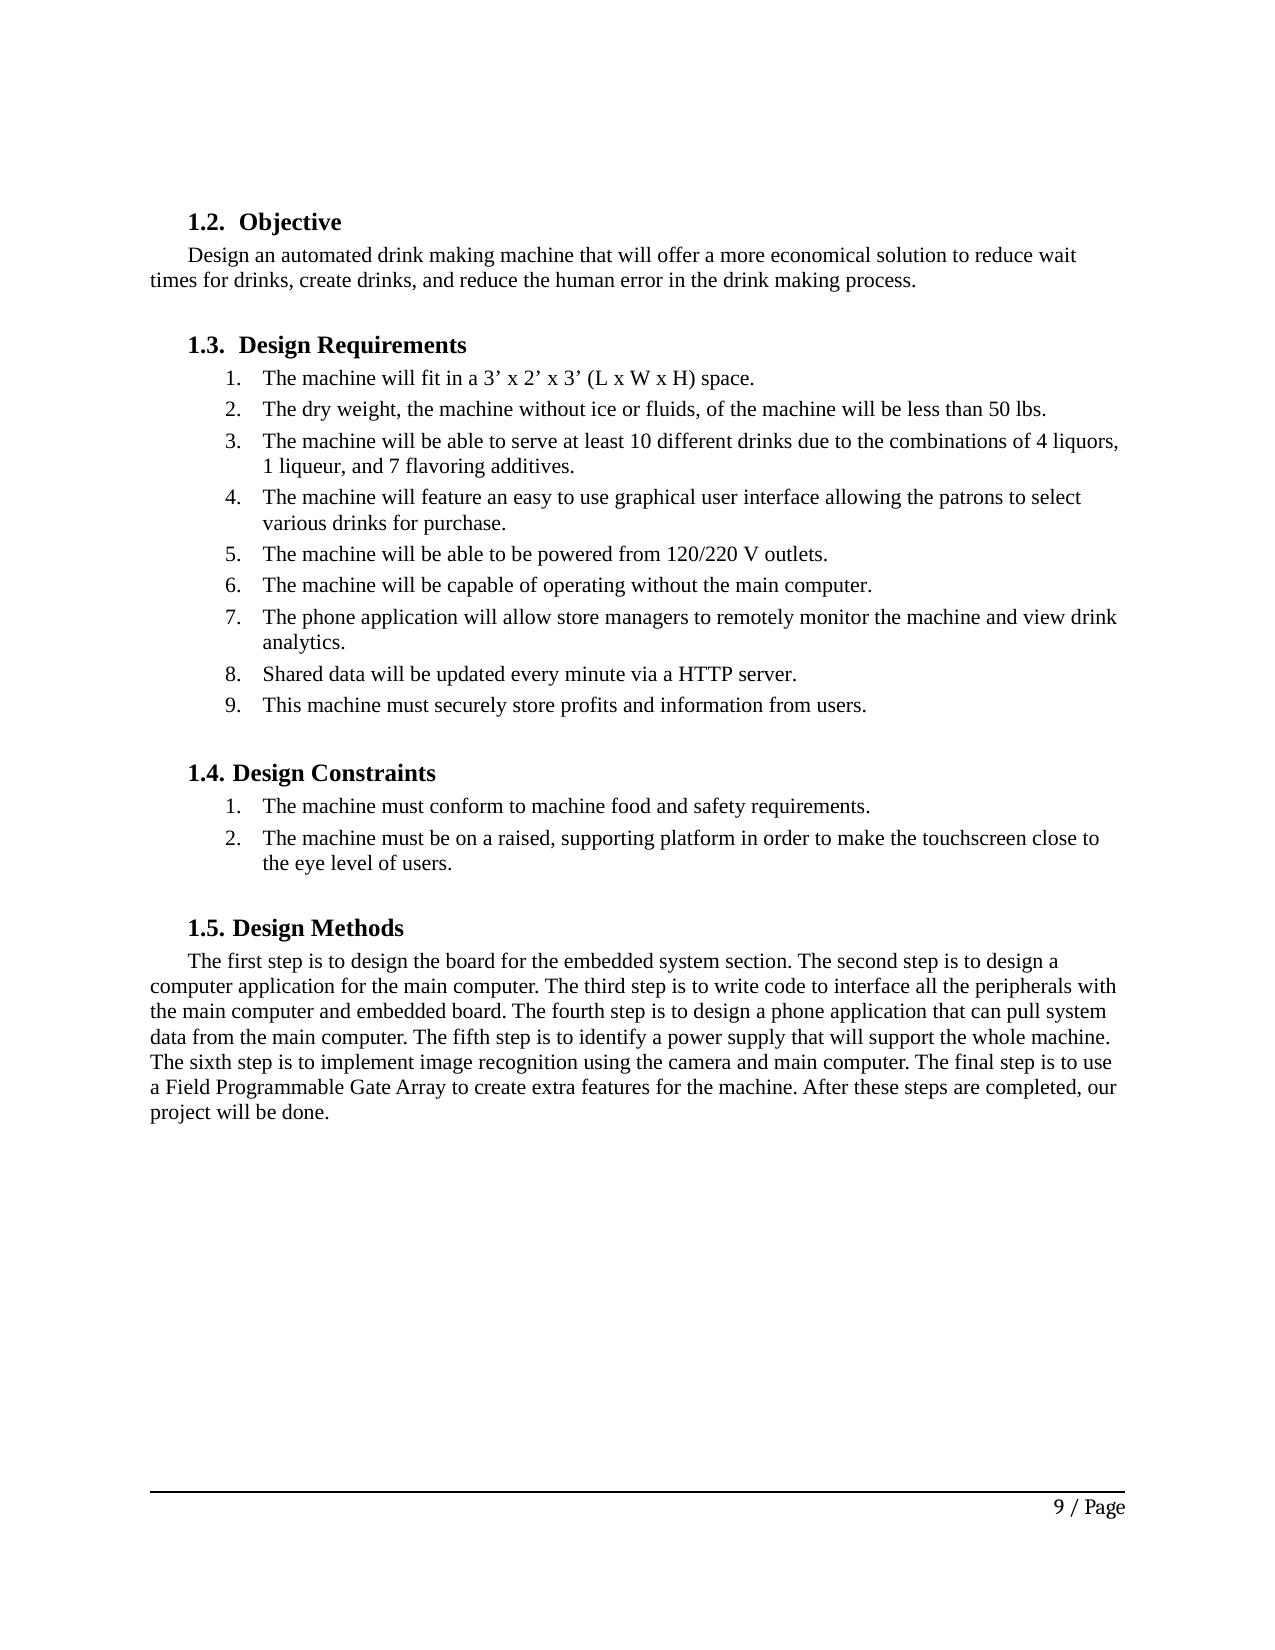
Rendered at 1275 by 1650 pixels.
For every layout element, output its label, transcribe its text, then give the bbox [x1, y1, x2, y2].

list Objective [187, 207, 1125, 235]
list This machine must securely store profits and information from users. [225, 692, 1125, 717]
list The machine must be on a raised, supporting platform in order to make the touchscreen close to the eye level of users. [225, 825, 1125, 875]
list Design Requirements [187, 330, 1125, 358]
list The machine will be capable of operating without the main computer. [225, 572, 1125, 598]
list The machine will feature an easy to use graphical user interface allowing the patrons to select various drinks for purchase. [225, 484, 1125, 535]
list The machine will be able to be powered from 120/220 V outlets. [225, 541, 1125, 566]
list Shared data will be updated every minute via a HTTP server. [225, 661, 1125, 686]
list Design Methods [187, 913, 1125, 942]
list Design Constraints [187, 758, 1125, 787]
text Design an automated drink making machine that will offer a more economical solution to reduce wait times for drinks, create drinks, and reduce the human error in the drink making process. [150, 242, 1125, 292]
list The machine will be able to serve at least 10 different drinks due to the combinations of 4 liquors, 1 liqueur, and 7 flavoring additives. [225, 428, 1125, 478]
list The machine will fit in a 3’ x 2’ x 3’ (L x W x H) space. [225, 365, 1125, 390]
list The dry weight, the machine without ice or fluids, of the machine will be less than 50 lbs. [225, 396, 1125, 421]
list The machine must conform to machine food and safety requirements. [225, 793, 1125, 819]
list The phone application will allow store managers to remotely monitor the machine and view drink analytics. [225, 604, 1125, 654]
text The first step is to design the board for the embedded system section. The second step is to design a computer application for the main computer. The third step is to write code to interface all the peripherals with the main computer and embedded board. The fourth step is to design a phone application that can pull system data from the main computer. The fifth step is to identify a power supply that will support the whole machine. The sixth step is to implement image recognition using the camera and main computer. The final step is to use a Field Programmable Gate Array to create extra features for the machine. After these steps are completed, our project will be done. [150, 948, 1125, 1124]
